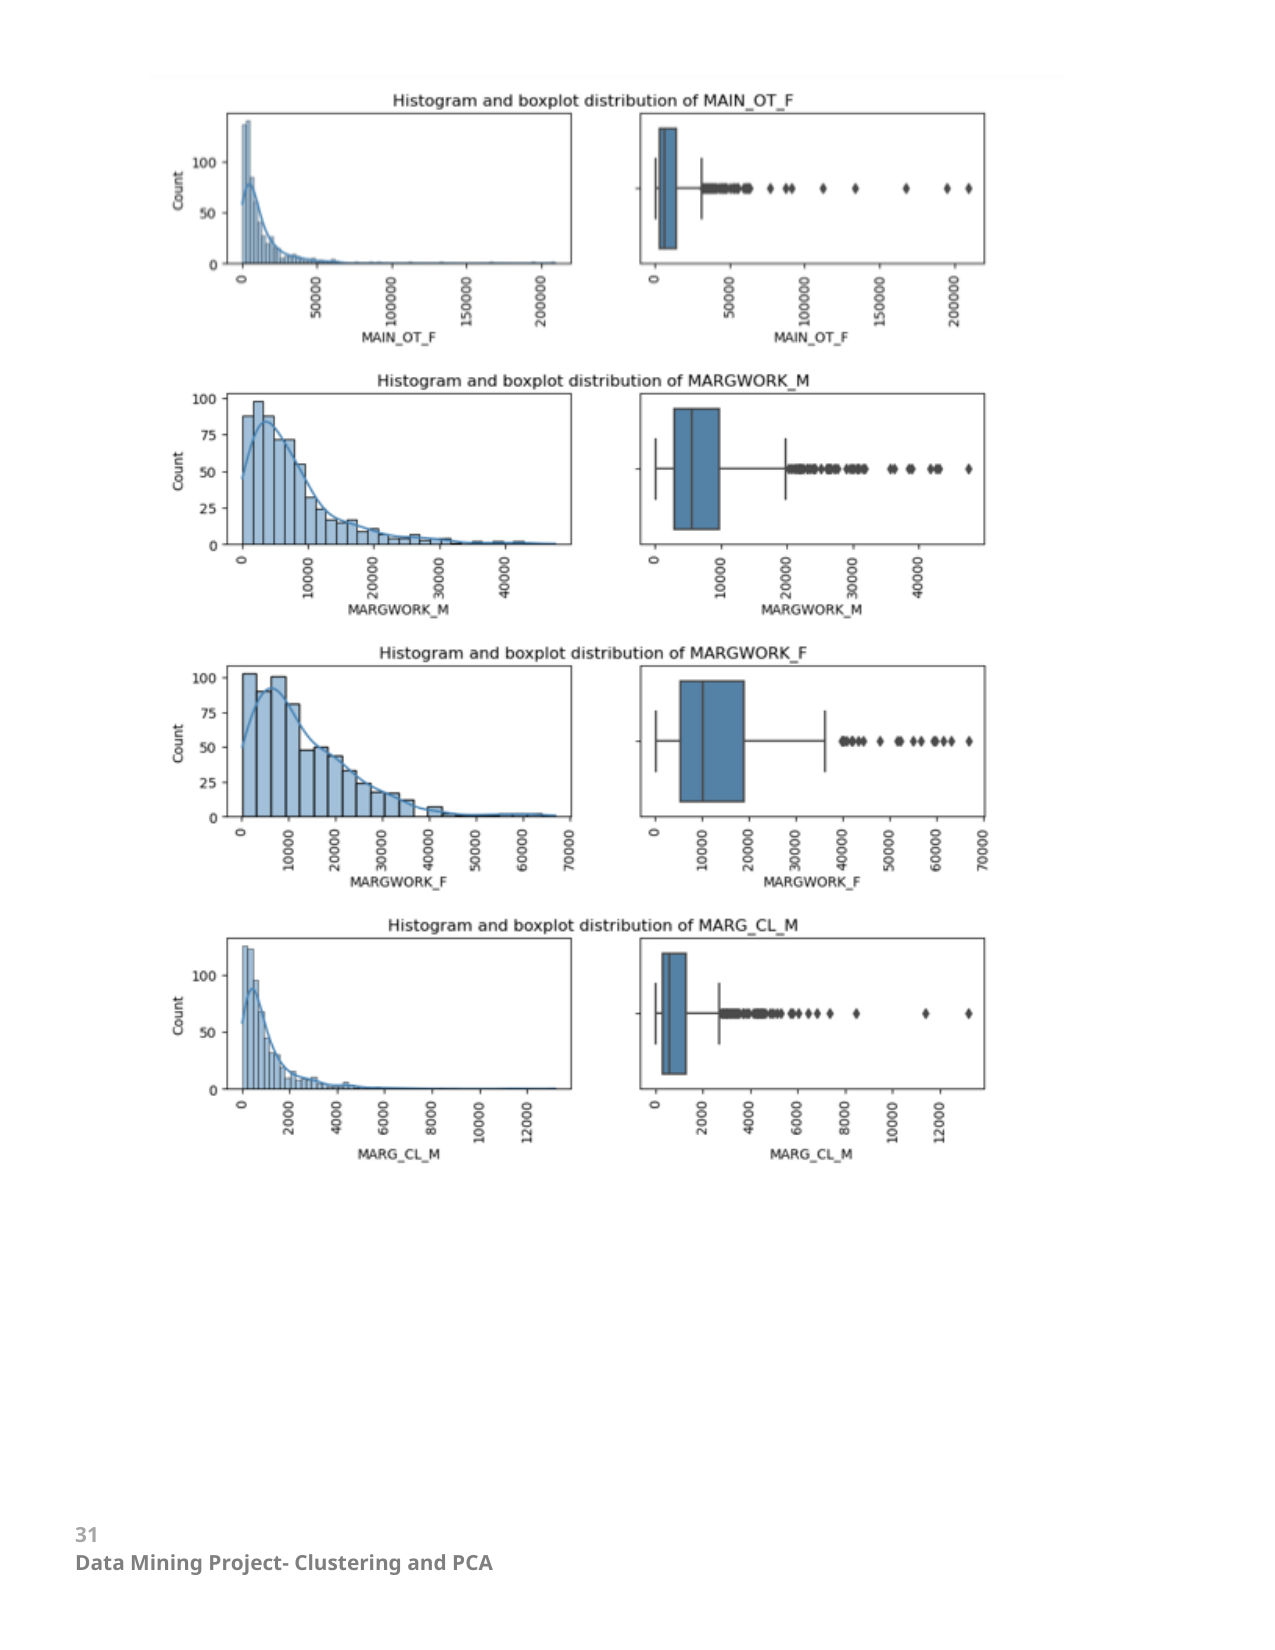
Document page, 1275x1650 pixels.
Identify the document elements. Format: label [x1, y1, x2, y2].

picture [150, 75, 1064, 1182]
